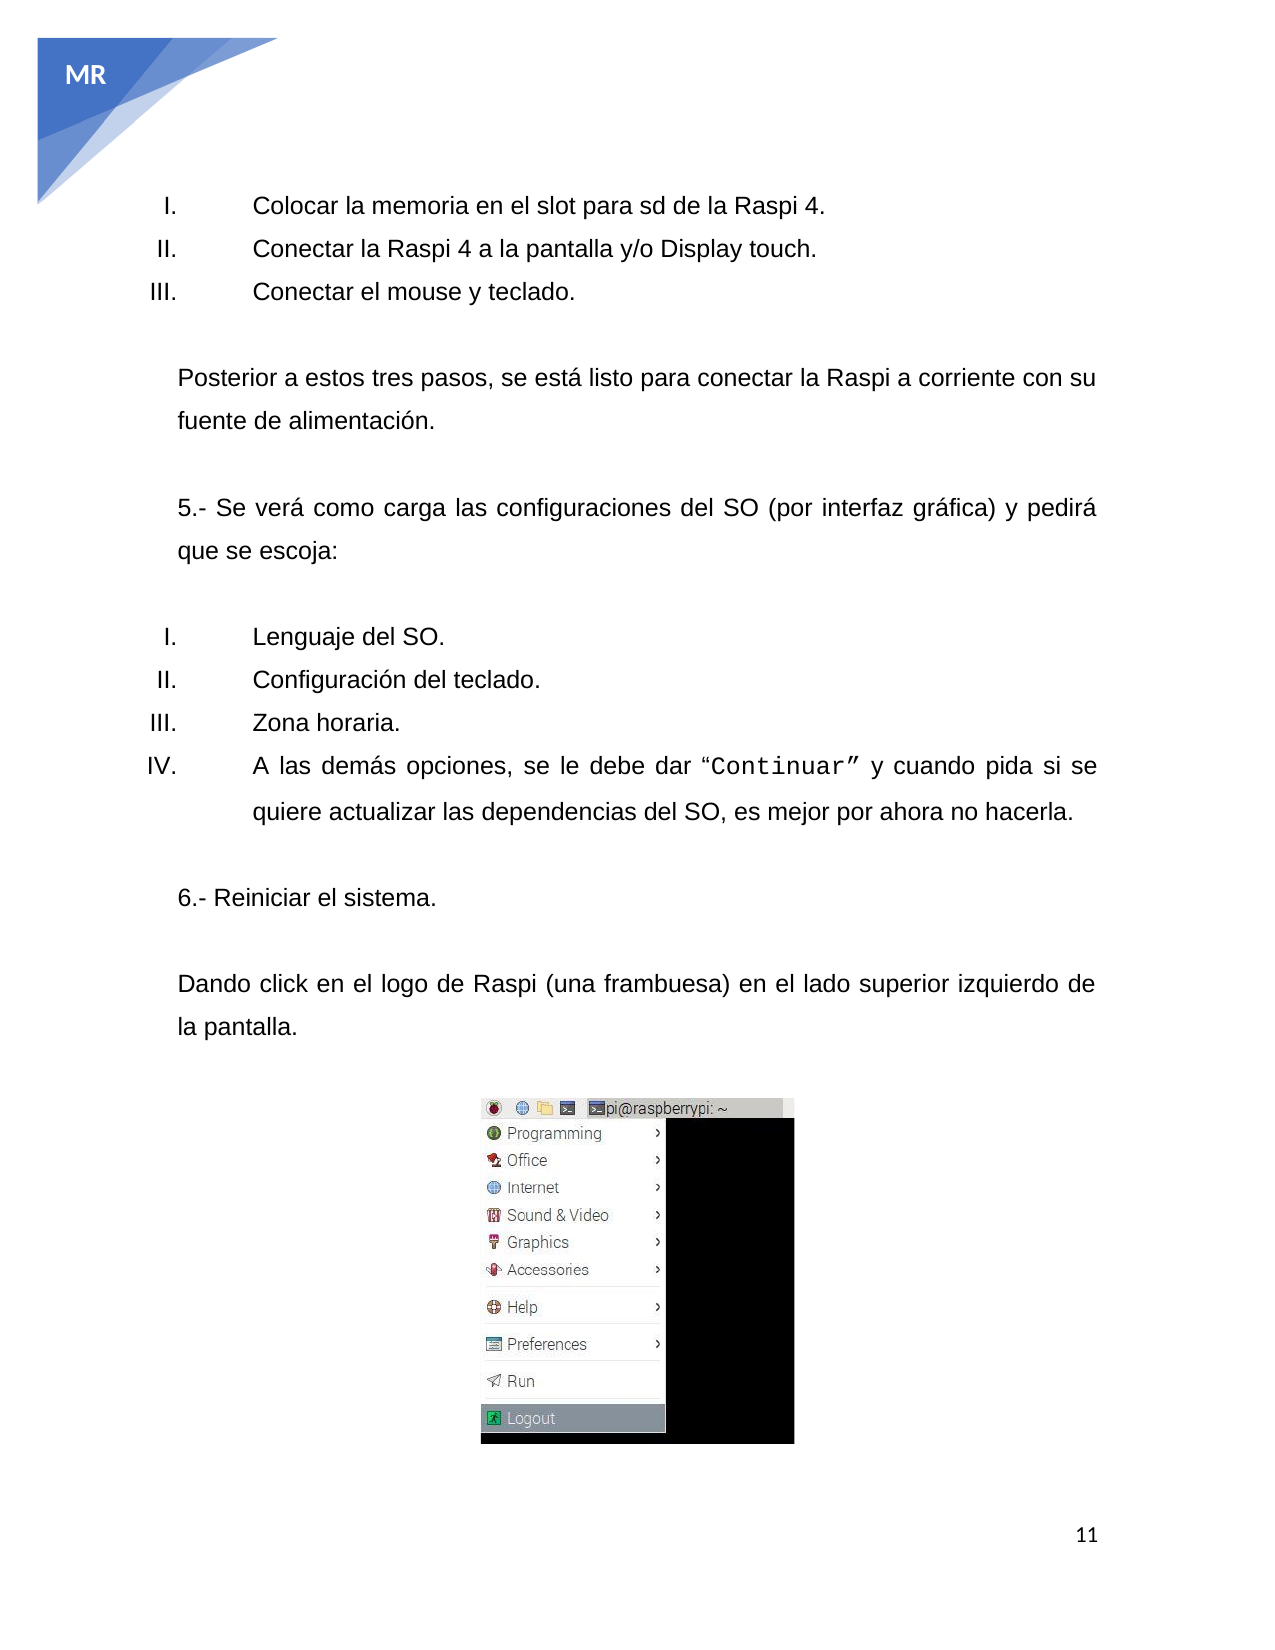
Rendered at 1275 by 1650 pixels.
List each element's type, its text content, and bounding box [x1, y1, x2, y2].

text Posterior a estos tres pasos, se está listo para conectar la Raspi a corriente con su fuente de alimentación. [177, 363, 1098, 435]
text Dando click en el logo de Raspi (una frambuesa) en el lado superior izquierdo de la pantalla. [177, 969, 1098, 1041]
text 6.- Reiniciar el sistema. [177, 883, 1098, 912]
list Configuración del teclado. [177, 665, 1098, 694]
list Conectar la Raspi 4 a la pantalla y/o Display touch. [177, 234, 1098, 263]
list A las demás opciones, se le debe dar “Continuar” y cuando pida si se quiere actualizar las dependencias del SO, es mejor por ahora no hacerla. [177, 751, 1098, 825]
list Zona horaria. [177, 708, 1098, 737]
picture [37, 37, 279, 206]
list Colocar la memoria en el slot para sd de la Raspi 4. [177, 191, 1098, 219]
text 5.- Se verá como carga las configuraciones del SO (por interfaz gráfica) y pedirá que se escoja: [177, 493, 1098, 564]
picture [480, 1098, 795, 1444]
list Conectar el mouse y teclado. [177, 277, 1098, 306]
list Lenguaje del SO. [177, 622, 1098, 651]
